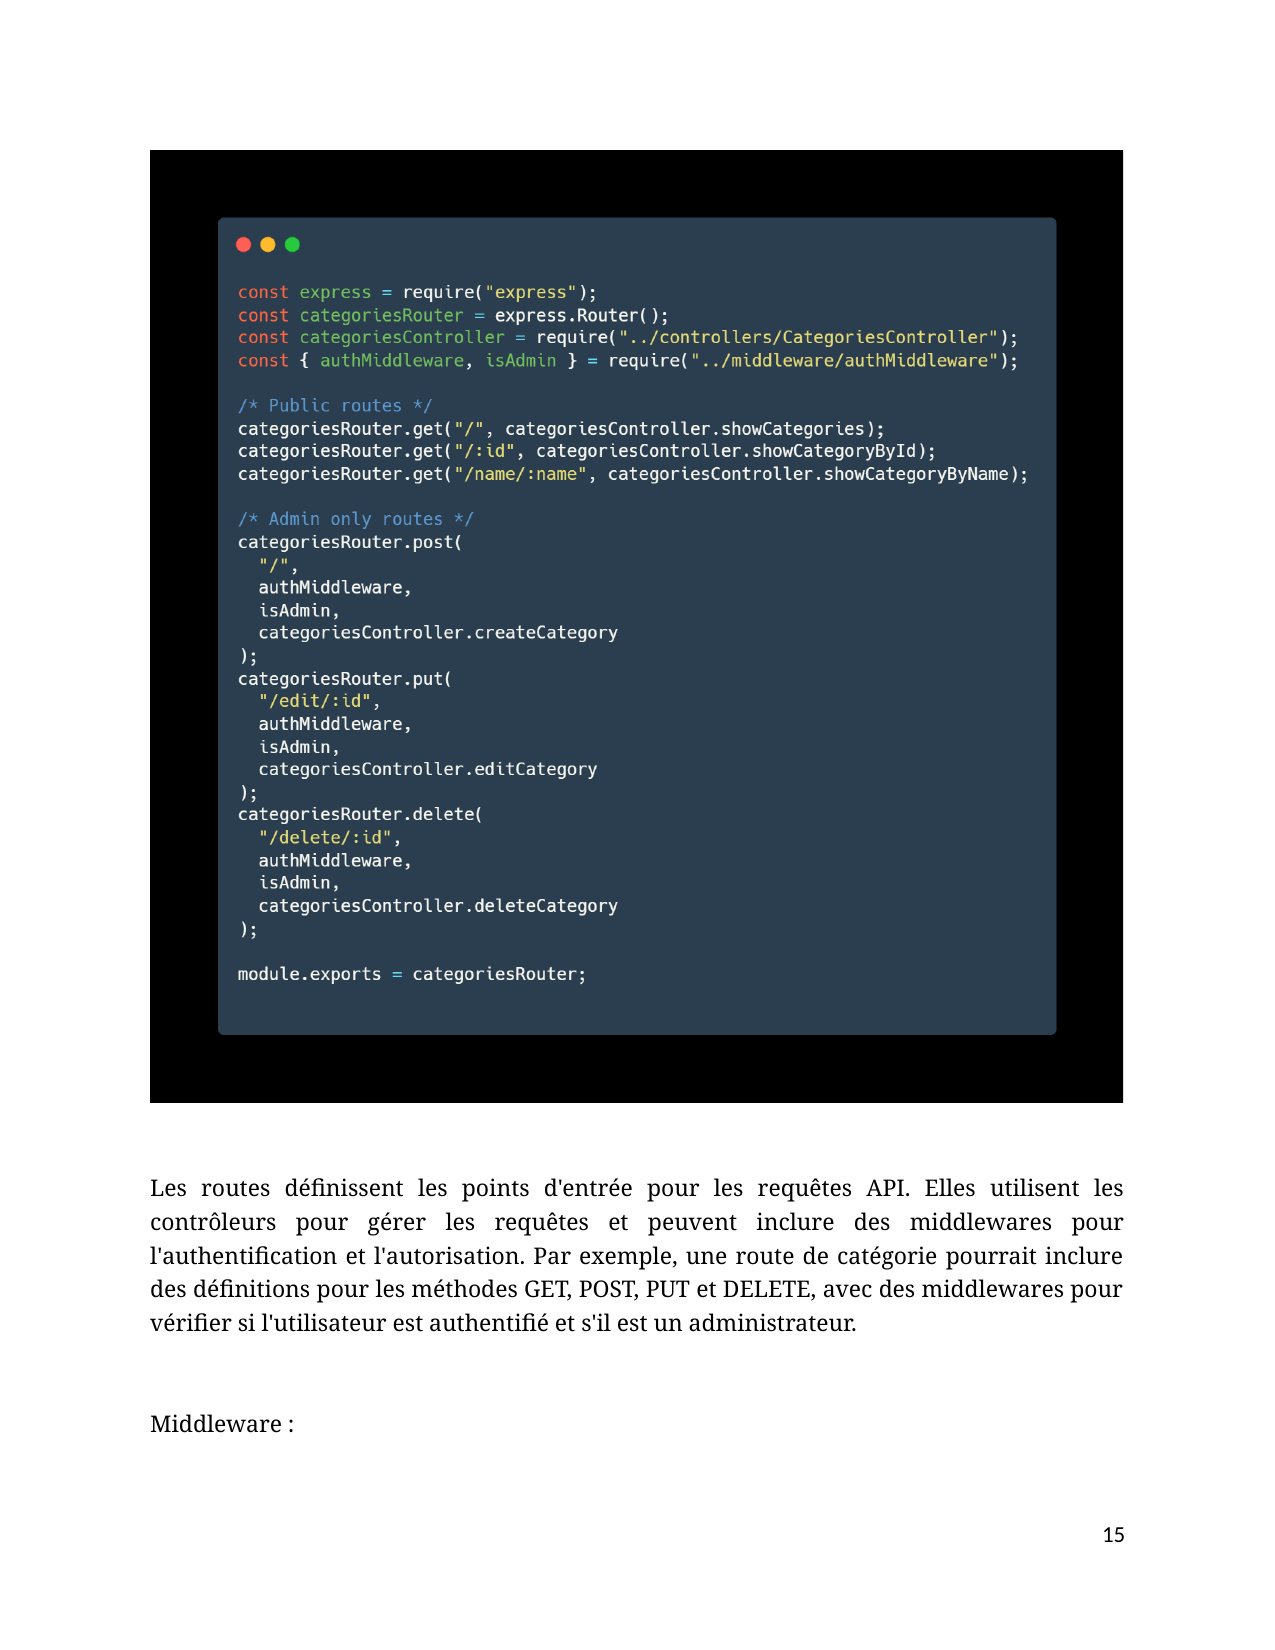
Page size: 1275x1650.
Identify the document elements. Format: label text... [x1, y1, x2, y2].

picture [150, 150, 1124, 1103]
text Middleware : [150, 1408, 1125, 1439]
text Les routes définissent les points d'entrée pour les requêtes API. Elles utilisent les contrôleurs pour gérer les requêtes et peuvent inclure des middlewares pour l'authentification et l'autorisation. Par exemple, une route de catégorie pourrait inclure des définitions pour les méthodes GET, POST, PUT et DELETE, avec des middlewares pour vérifier si l'utilisateur est authentifié et s'il est un administrateur. [150, 1172, 1125, 1338]
